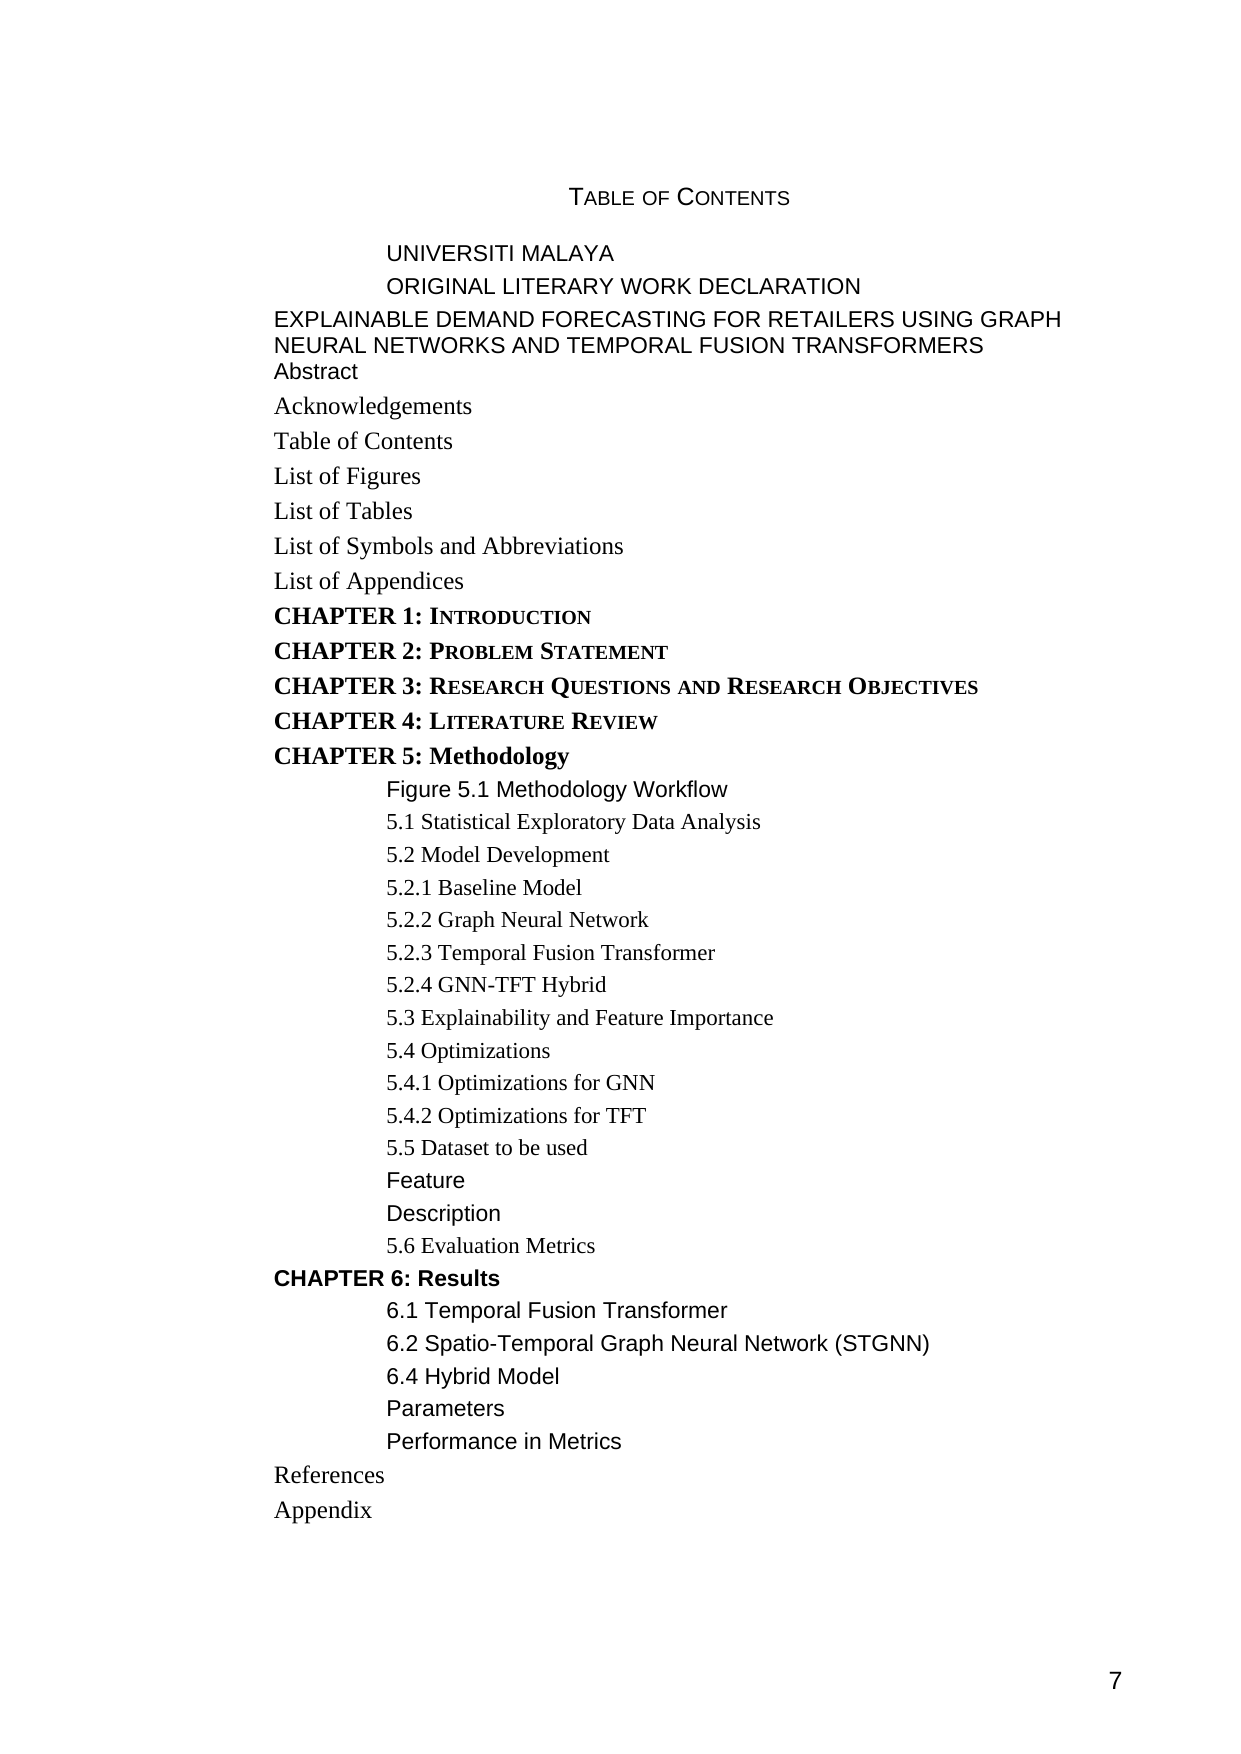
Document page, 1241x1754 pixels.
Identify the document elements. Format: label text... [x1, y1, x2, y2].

subtitle Table of Contents [236, 182, 1122, 211]
